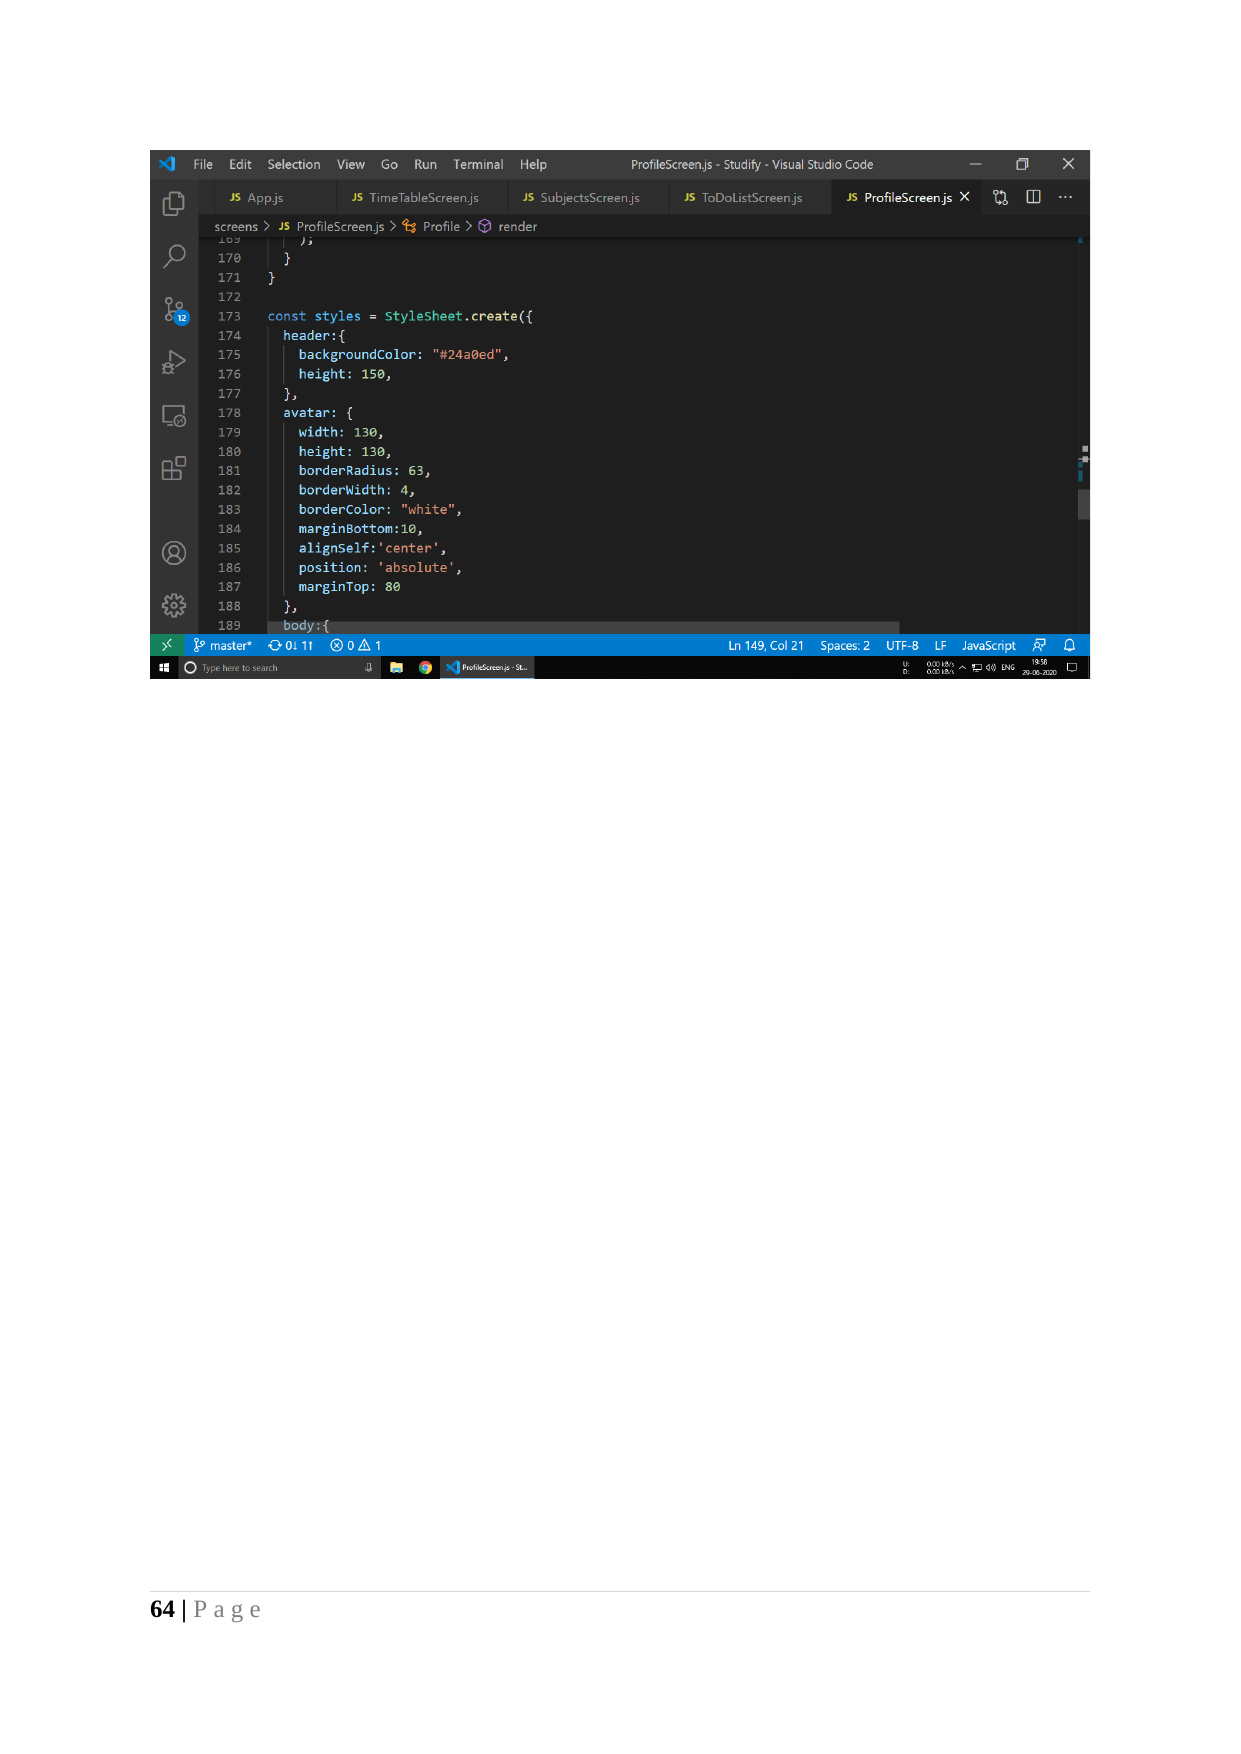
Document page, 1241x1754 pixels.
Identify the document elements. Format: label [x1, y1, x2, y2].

picture [150, 150, 1091, 679]
